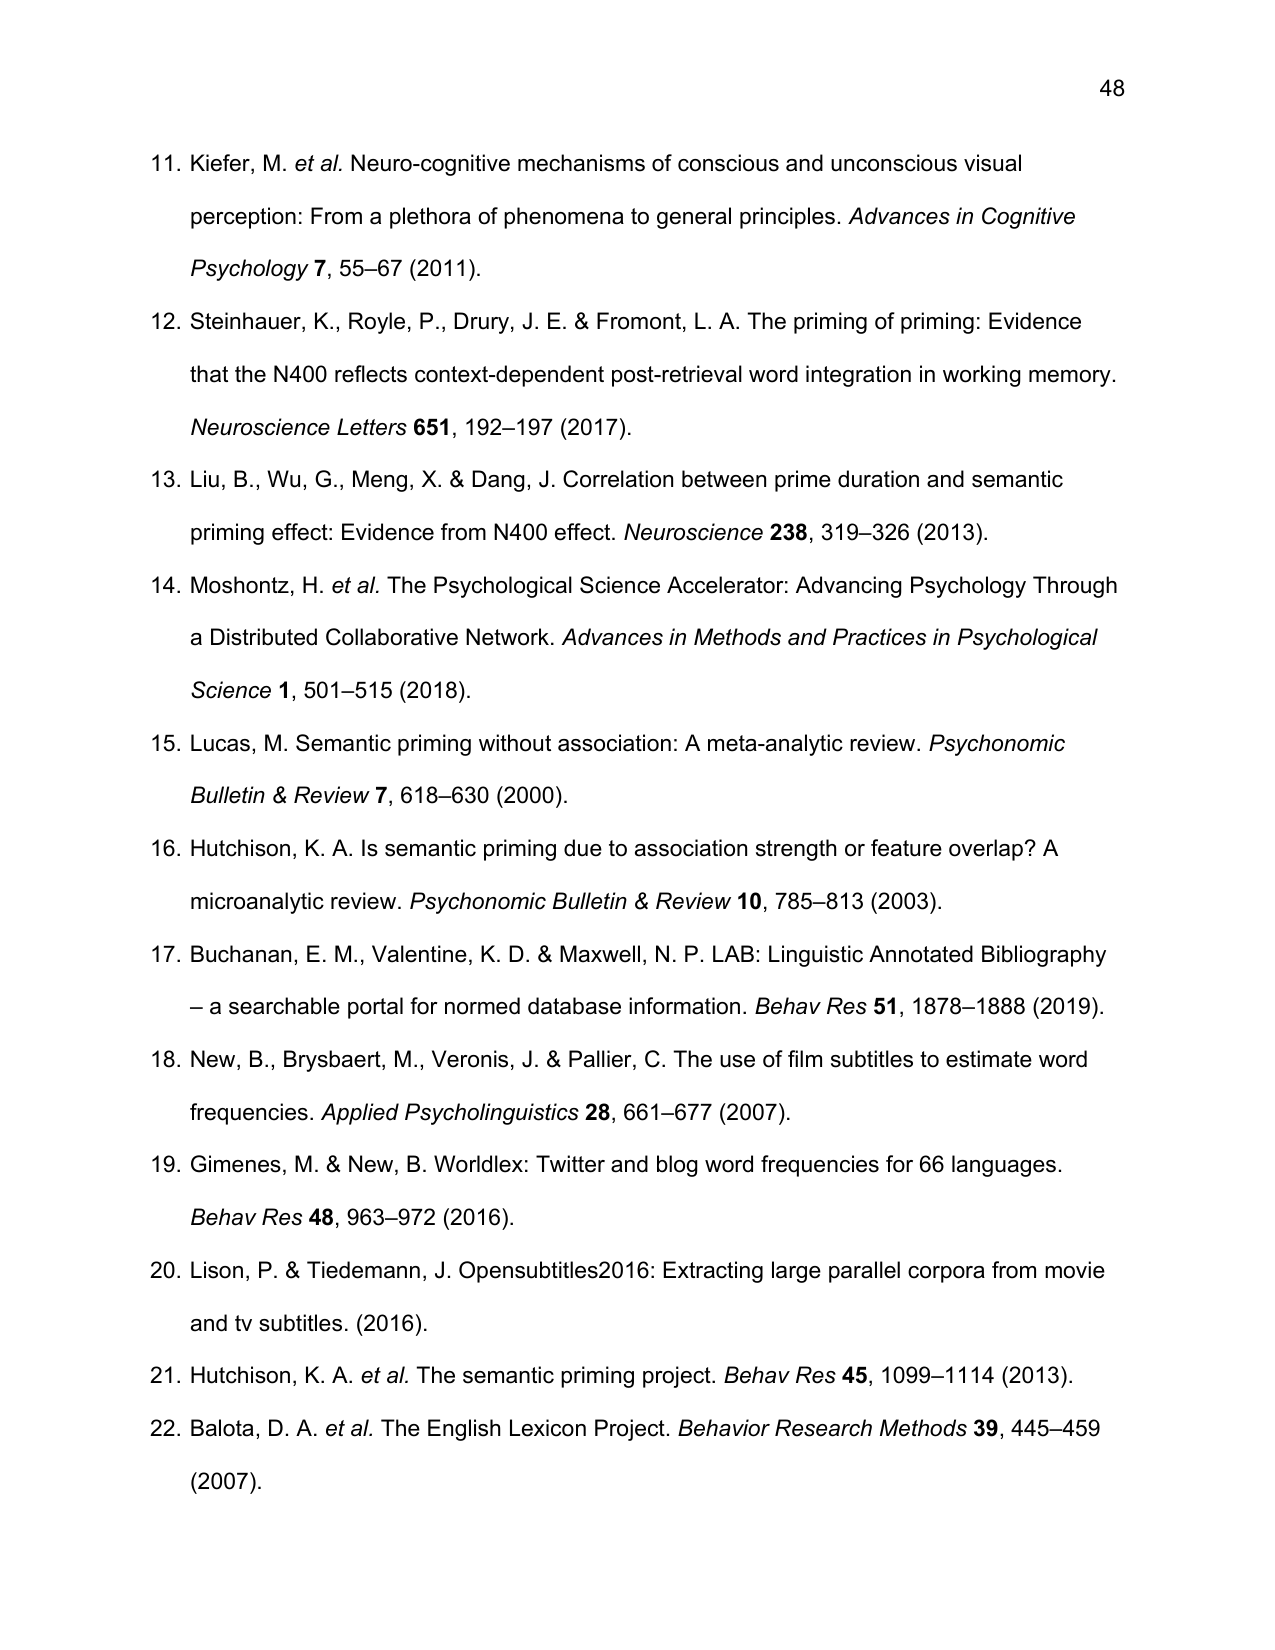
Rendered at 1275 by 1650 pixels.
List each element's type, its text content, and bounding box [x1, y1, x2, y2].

text 15. Lucas, M. Semantic priming without association: A meta-analytic review. Psychonomic Bulletin & Review 7, 618–630 (2000). [150, 730, 1125, 809]
text 21. Hutchison, K. A. et al. The semantic priming project. Behav Res 45, 1099–1114 (2013). [150, 1362, 1125, 1389]
text 16. Hutchison, K. A. Is semantic priming due to association strength or feature overlap? A microanalytic review. Psychonomic Bulletin & Review 10, 785–813 (2003). [150, 835, 1125, 914]
text 19. Gimenes, M. & New, B. Worldlex: Twitter and blog word frequencies for 66 languages. Behav Res 48, 963–972 (2016). [150, 1151, 1125, 1231]
text 20. Lison, P. & Tiedemann, J. Opensubtitles2016: Extracting large parallel corpora from movie and tv subtitles. (2016). [150, 1257, 1125, 1336]
text 13. Liu, B., Wu, G., Meng, X. & Dang, J. Correlation between prime duration and semantic priming effect: Evidence from N400 effect. Neuroscience 238, 319–326 (2013). [150, 466, 1125, 545]
text 18. New, B., Brysbaert, M., Veronis, J. & Pallier, C. The use of film subtitles to estimate word frequencies. Applied Psycholinguistics 28, 661–677 (2007). [150, 1046, 1125, 1125]
text 14. Moshontz, H. et al. The Psychological Science Accelerator: Advancing Psychology Through a Distributed Collaborative Network. Advances in Methods and Practices in Psychological Science 1, 501–515 (2018). [150, 572, 1125, 703]
text 17. Buchanan, E. M., Valentine, K. D. & Maxwell, N. P. LAB: Linguistic Annotated Bibliography – a searchable portal for normed database information. Behav Res 51, 1878–1888 (2019). [150, 941, 1125, 1020]
text 11. Kiefer, M. et al. Neuro-cognitive mechanisms of conscious and unconscious visual perception: From a plethora of phenomena to general principles. Advances in Cognitive Psychology 7, 55–67 (2011). [150, 150, 1125, 282]
text 22. Balota, D. A. et al. The English Lexicon Project. Behavior Research Methods 39, 445–459 (2007). [150, 1415, 1125, 1494]
text 12. Steinhauer, K., Royle, P., Drury, J. E. & Fromont, L. A. The priming of priming: Evidence that the N400 reflects context-dependent post-retrieval word integration in working memory. Neuroscience Letters 651, 192–197 (2017). [150, 308, 1125, 440]
